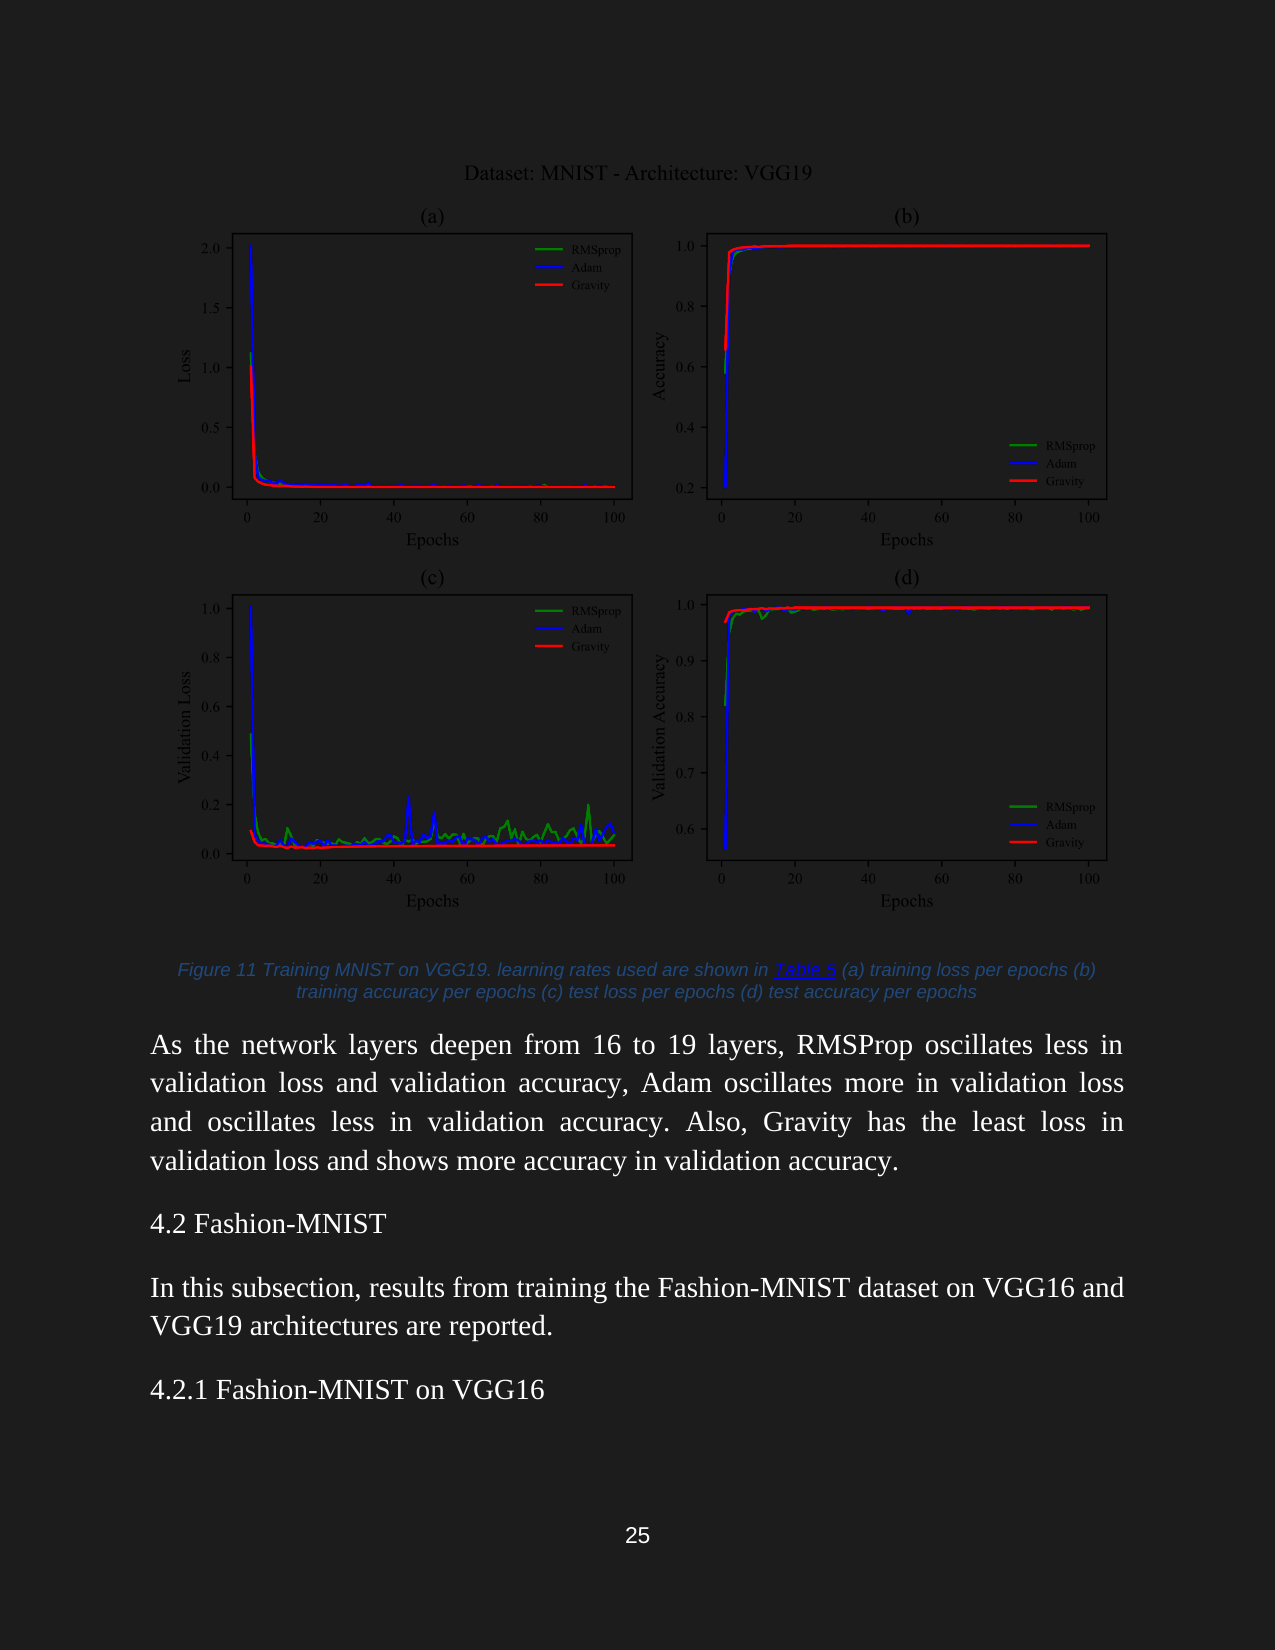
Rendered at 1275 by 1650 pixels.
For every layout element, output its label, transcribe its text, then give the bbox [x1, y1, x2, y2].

text In this subsection, results from training the Fashion-MNIST dataset on VGG16 and VGG19 architectures are reported. [150, 1270, 1125, 1342]
subtitle 4.2 Fashion-MNIST [150, 1206, 1125, 1240]
picture [150, 150, 1125, 930]
text As the network layers deepen from 16 to 19 layers, RMSProp oscillates less in validation loss and validation accuracy, Adam oscillates more in validation loss and oscillates less in validation accuracy. Also, Gravity has the least loss in validation loss and shows more accuracy in validation accuracy. [150, 1027, 1125, 1176]
text Figure 11 Training MNIST on VGG19. learning rates used are shown in Table 5 (a) training loss per epochs (b) training accuracy per epochs (c) test loss per epochs (d) test accuracy per epochs [150, 959, 1125, 1002]
subtitle 4.2.1 Fashion-MNIST on VGG16 [150, 1372, 1125, 1405]
